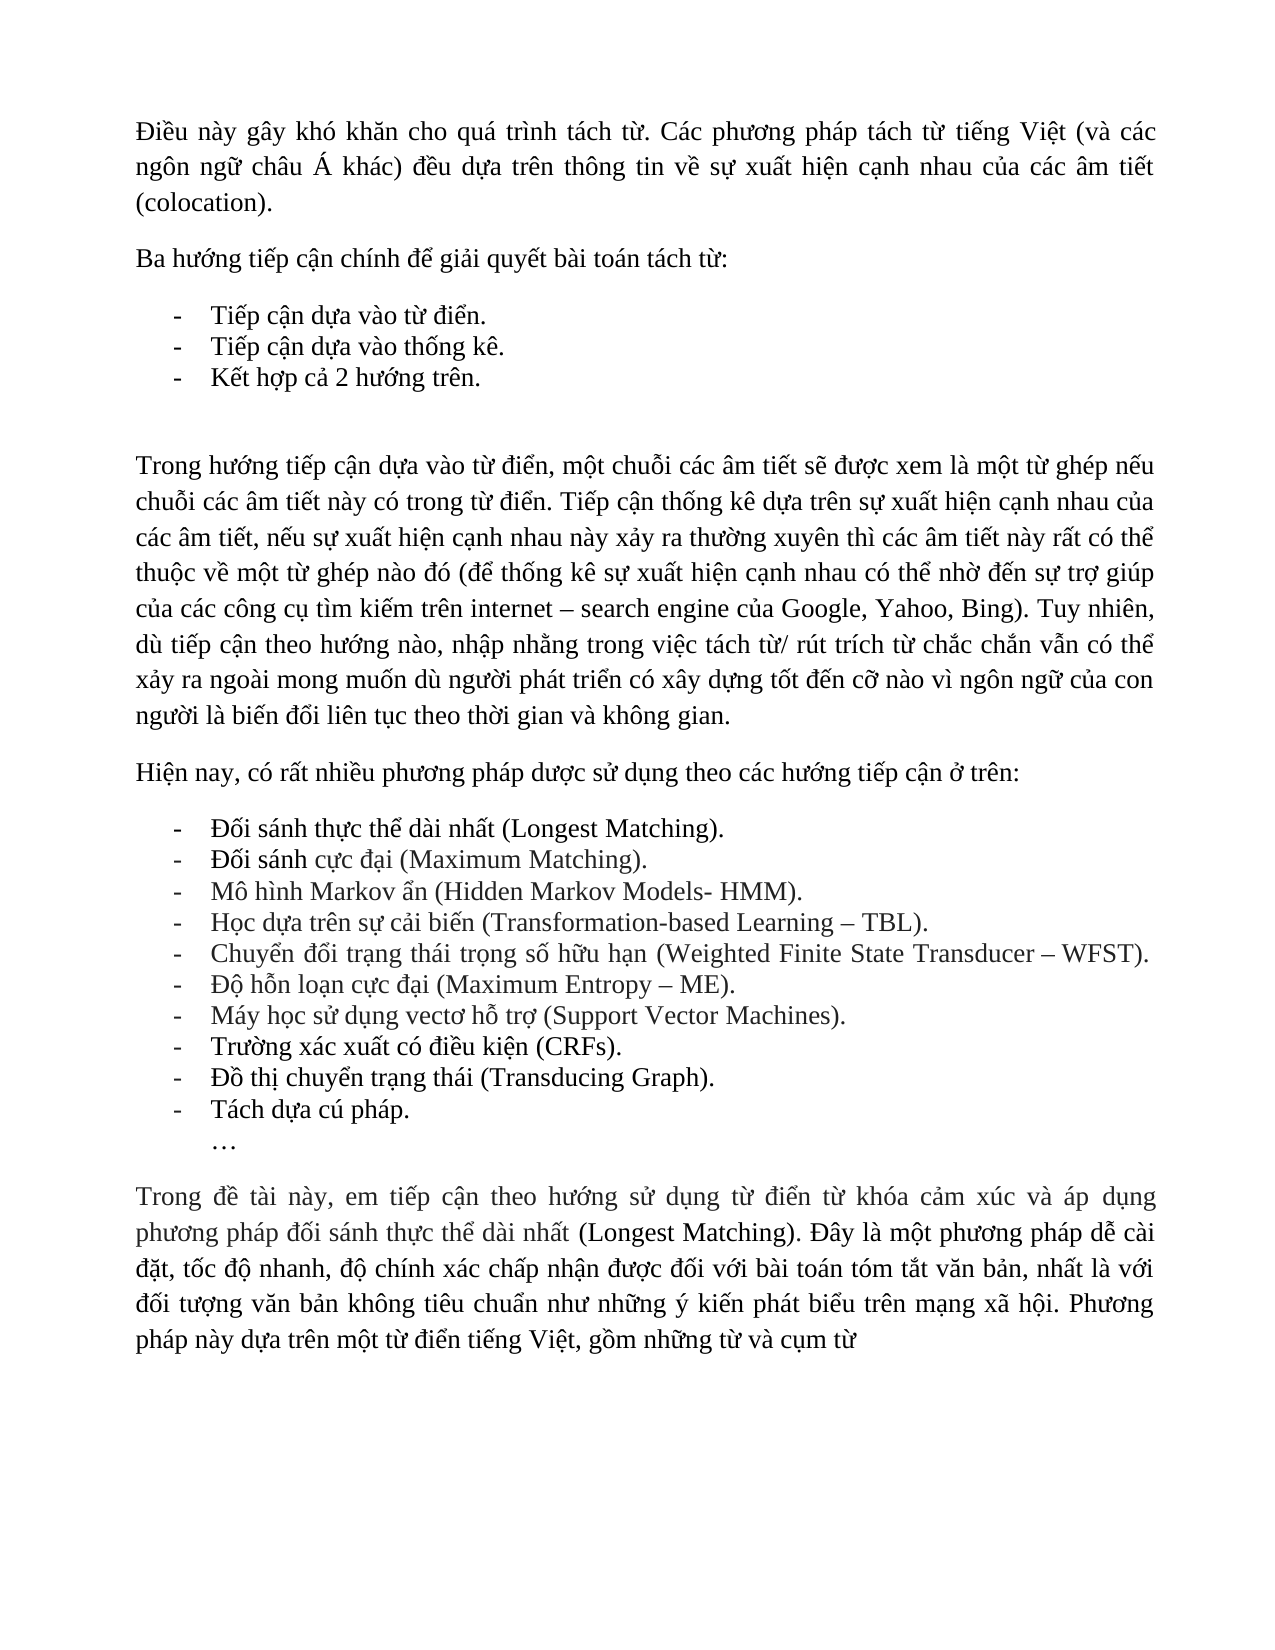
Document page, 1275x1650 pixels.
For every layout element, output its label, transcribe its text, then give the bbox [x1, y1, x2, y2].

list Trường xác xuất có điều kiện (CRFs). [173, 1030, 1156, 1062]
list Mô hình Markov ẩn (Hidden Markov Models- HMM). [173, 875, 1156, 906]
list Chuyển đổi trạng thái trọng số hữu hạn (Weighted Finite State Transducer – WFST). [173, 937, 1156, 968]
text Điều này gây khó khăn cho quá trình tách từ. Các phương pháp tách từ tiếng Việt (và các ngôn ngữ châu Á khác) đều dựa trên thông tin về sự xuất hiện cạnh nhau của các âm tiết (colocation). [135, 114, 1156, 217]
text Trong hướng tiếp cận dựa vào từ điển, một chuỗi các âm tiết sẽ được xem là một từ ghép nếu chuỗi các âm tiết này có trong từ điển. Tiếp cận thống kê dựa trên sự xuất hiện cạnh nhau của các âm tiết, nếu sự xuất hiện cạnh nhau này xảy ra thường xuyên thì các âm tiết này rất có thể thuộc về một từ ghép nào đó (để thống kê sự xuất hiện cạnh nhau có thể nhờ đến sự trợ giúp của các công cụ tìm kiếm trên internet – search engine của Google, Yahoo, Bing). Tuy nhiên, dù tiếp cận theo hướng nào, nhập nhằng trong việc tách từ/ rút trích từ chắc chắn vẫn có thể xảy ra ngoài mong muốn dù người phát triển có xây dựng tốt đến cỡ nào vì ngôn ngữ của con người là biến đổi liên tục theo thời gian và không gian. [135, 449, 1156, 730]
list Máy học sử dụng vectơ hỗ trợ (Support Vector Machines). [173, 999, 1156, 1030]
list Đối sánh thực thể dài nhất (Longest Matching). [173, 812, 1156, 843]
text Trong đề tài này, em tiếp cận theo hướng sử dụng từ điển từ khóa cảm xúc và áp dụng phương pháp đối sánh thực thể dài nhất (Longest Matching). Đây là một phương pháp dễ cài đặt, tốc độ nhanh, độ chính xác chấp nhận được đối với bài toán tóm tắt văn bản, nhất là với đối tượng văn bản không tiêu chuẩn như những ý kiến phát biểu trên mạng xã hội. Phương pháp này dựa trên một từ điển tiếng Việt, gồm những từ và cụm từ [135, 1180, 1156, 1354]
list Đồ thị chuyển trạng thái (Transducing Graph). [173, 1062, 1156, 1093]
list Kết hợp cả 2 hướng trên. [173, 361, 1156, 393]
text Hiện nay, có rất nhiều phương pháp dược sử dụng theo các hướng tiếp cận ở trên: [135, 756, 1156, 787]
list Độ hỗn loạn cực đại (Maximum Entropy – ME). [173, 968, 1156, 999]
text Ba hướng tiếp cận chính để giải quyết bài toán tách từ: [135, 243, 1156, 274]
list Tách dựa cú pháp. [173, 1093, 1156, 1124]
text  … [135, 1124, 1156, 1155]
list Tiếp cận dựa vào thống kê. [173, 330, 1156, 361]
list Học dựa trên sự cải biến (Transformation-based Learning – TBL). [173, 906, 1156, 937]
list Đối sánh cực đại (Maximum Matching). [173, 843, 1156, 875]
list Tiếp cận dựa vào từ điển. [173, 299, 1156, 330]
